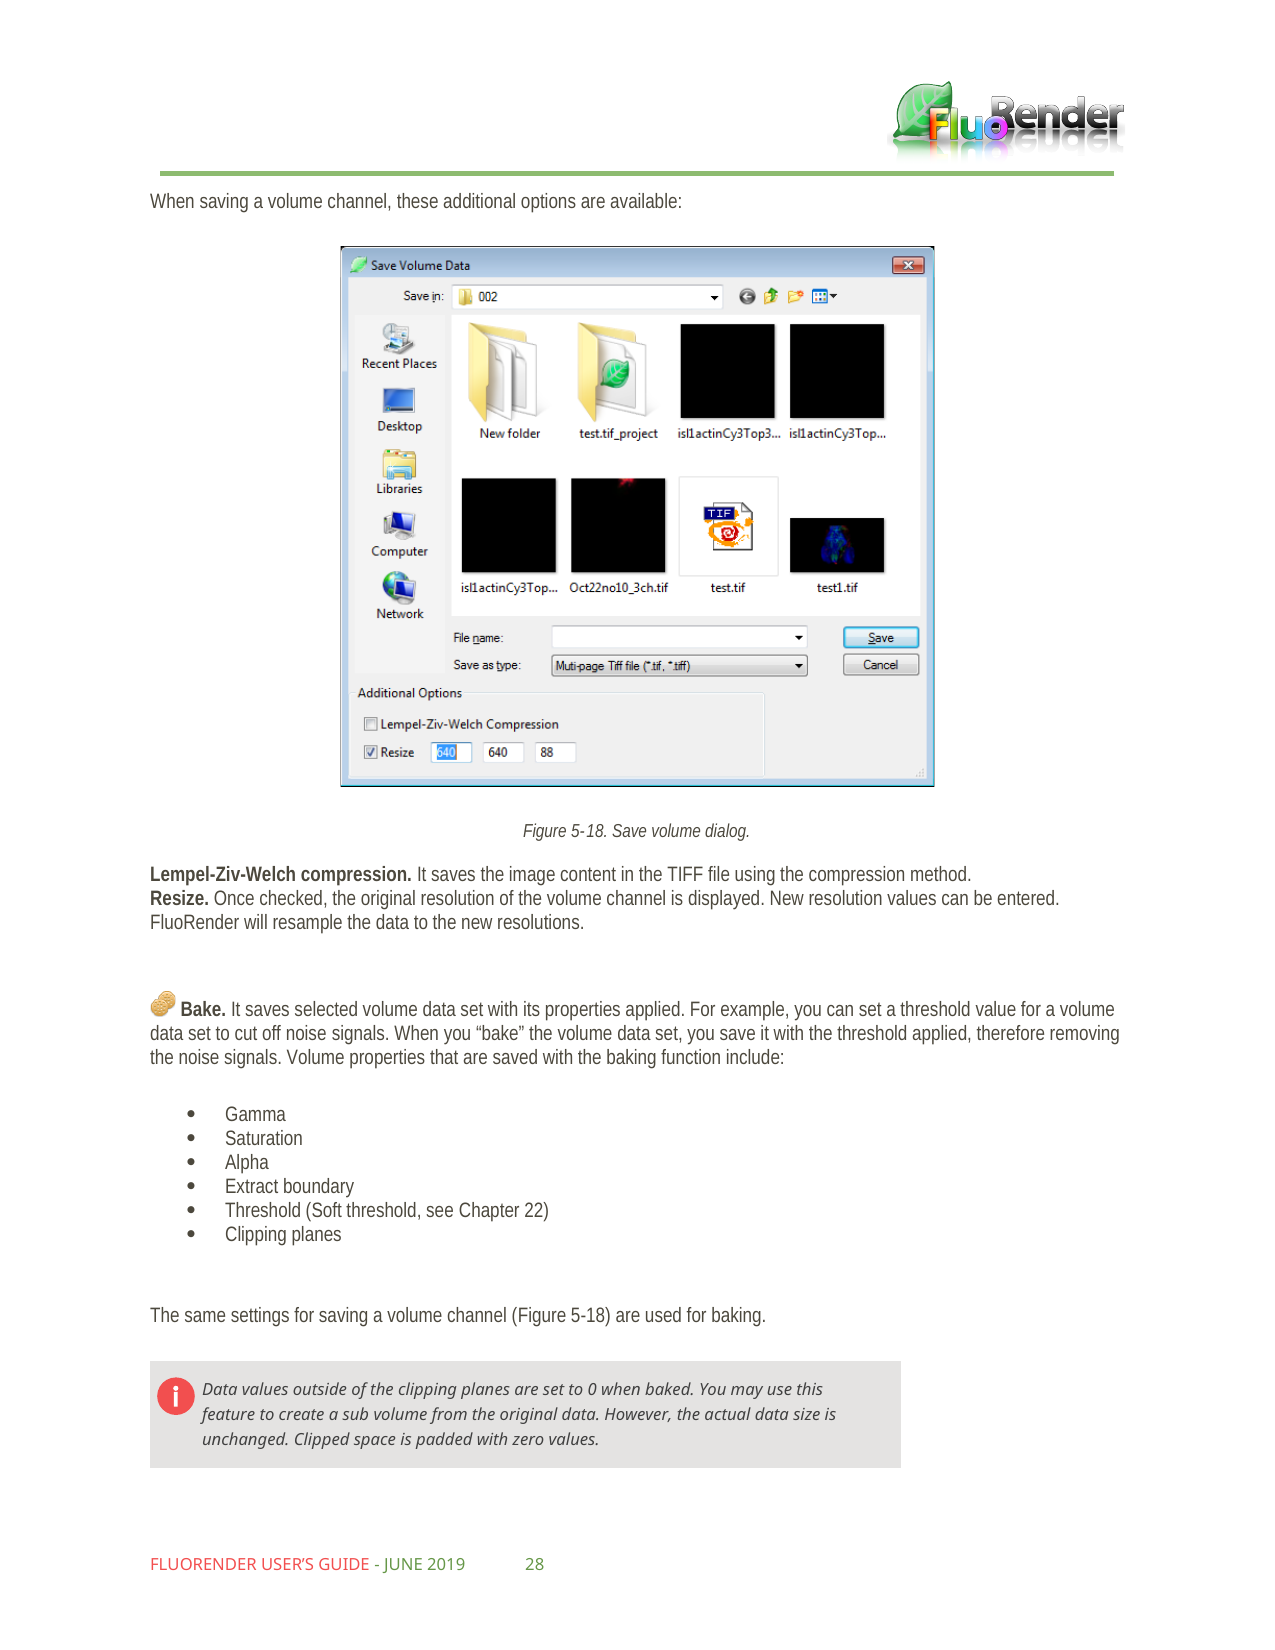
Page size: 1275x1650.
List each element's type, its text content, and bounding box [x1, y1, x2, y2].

picture [150, 991, 176, 1017]
list Threshold (Soft threshold, see Chapter 22) [187, 1198, 1125, 1222]
text When saving a volume channel, these additional options are available: [150, 189, 1125, 213]
picture [887, 75, 1125, 165]
picture [340, 246, 935, 787]
list Gamma [187, 1102, 1125, 1126]
text Resize. Once checked, the original resolution of the volume channel is displayed. New resolution values can be entered. FluoRender will resample the data to the new resolutions. [150, 886, 1125, 934]
text Lempel-Ziv-Welch compression. It saves the image content in the TIFF file using the compression method. [150, 862, 1125, 886]
text Bake. It saves selected volume data set with its properties applied. For example, you can set a threshold value for a volume data set to cut off noise signals. When you “bake” the volume data set, you save it with the threshold applied, therefore removing the noise signals. Volume properties that are saved with the baking function include: [150, 991, 1125, 1069]
list Clipping planes [187, 1222, 1125, 1246]
list Saturation [187, 1126, 1125, 1150]
list Alpha [187, 1150, 1125, 1174]
table_header [150, 1361, 202, 1468]
list Extract boundary [187, 1174, 1125, 1198]
table_header Data values outside of the clipping planes are set to 0 when baked. You may use this feature to create a sub volume from the original data. However, the actual data size is unchanged. Clipped space is padded with zero values. [202, 1361, 901, 1468]
